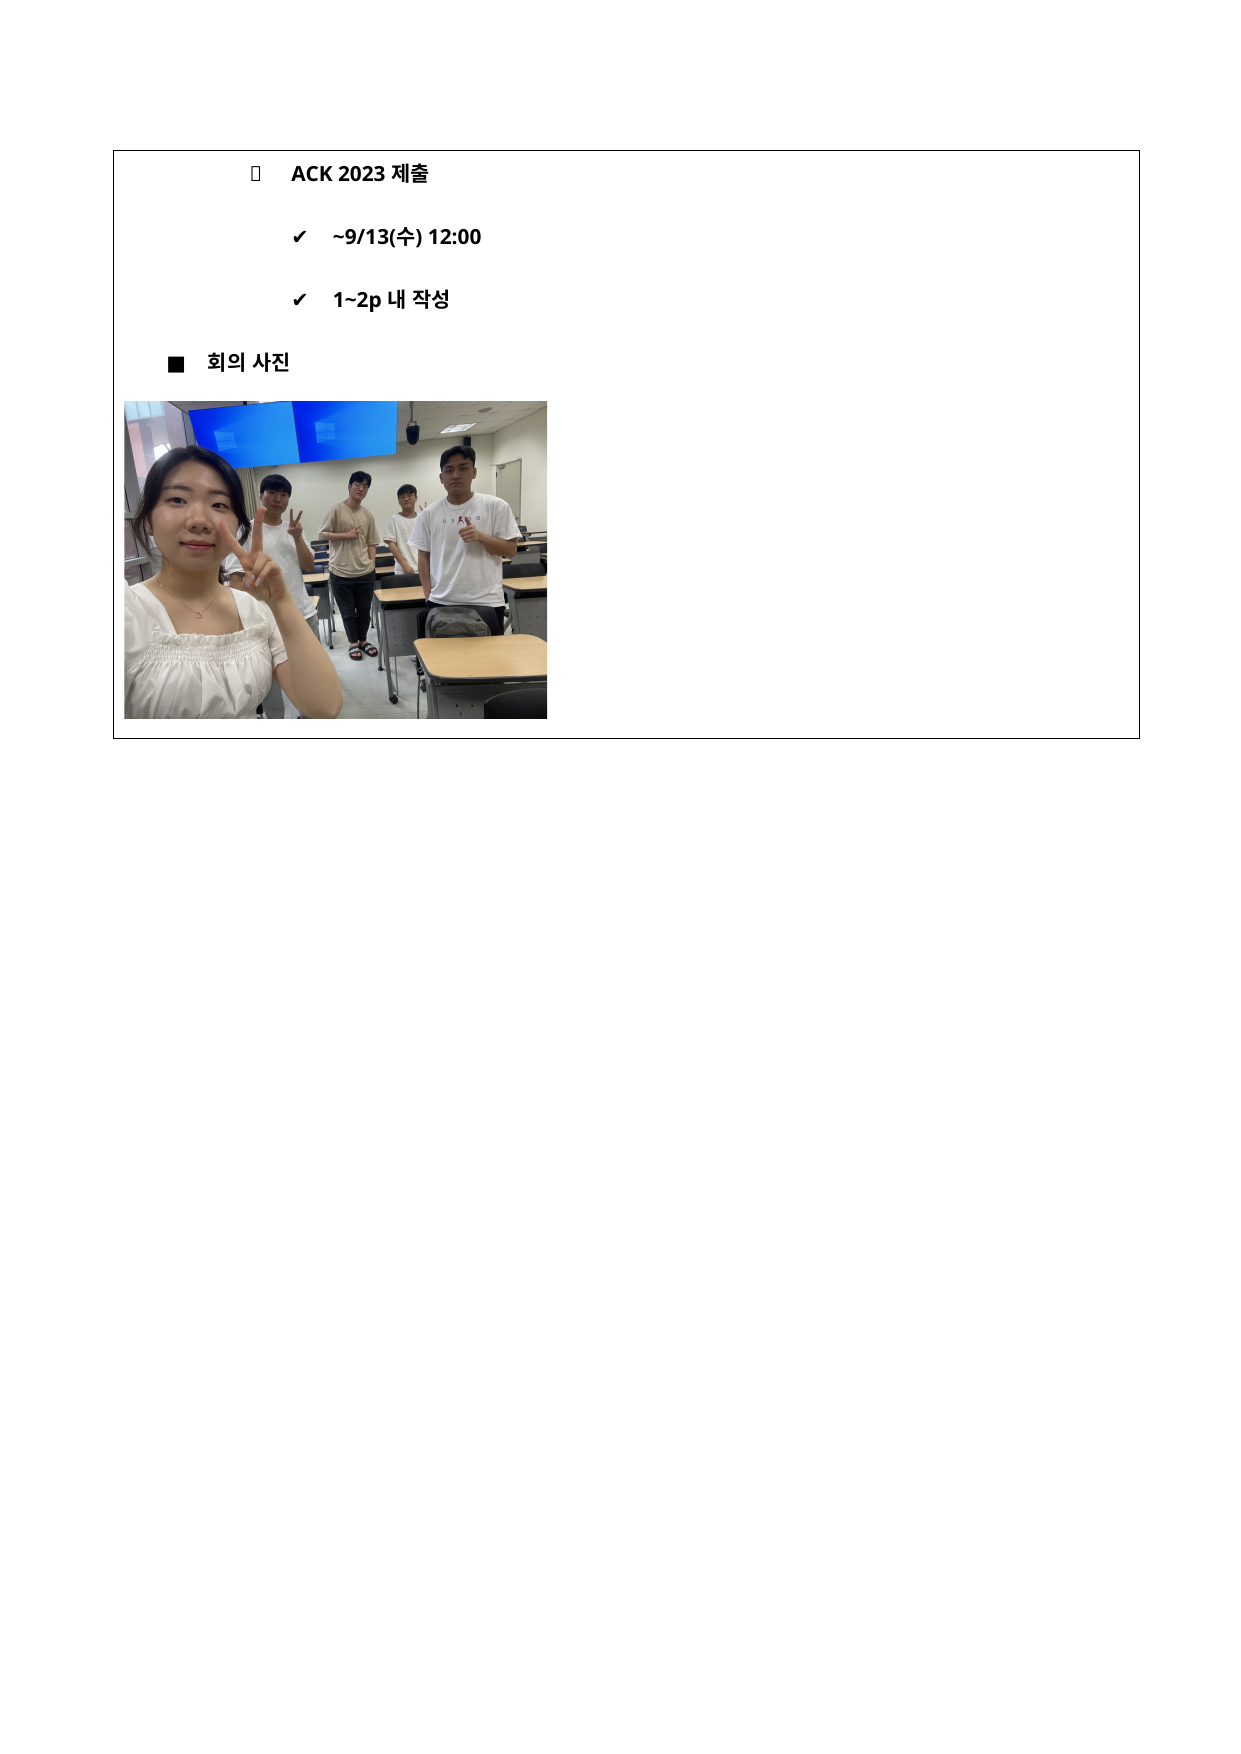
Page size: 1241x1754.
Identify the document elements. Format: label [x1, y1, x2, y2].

picture [124, 401, 548, 719]
table_cell [114, 151, 1139, 738]
